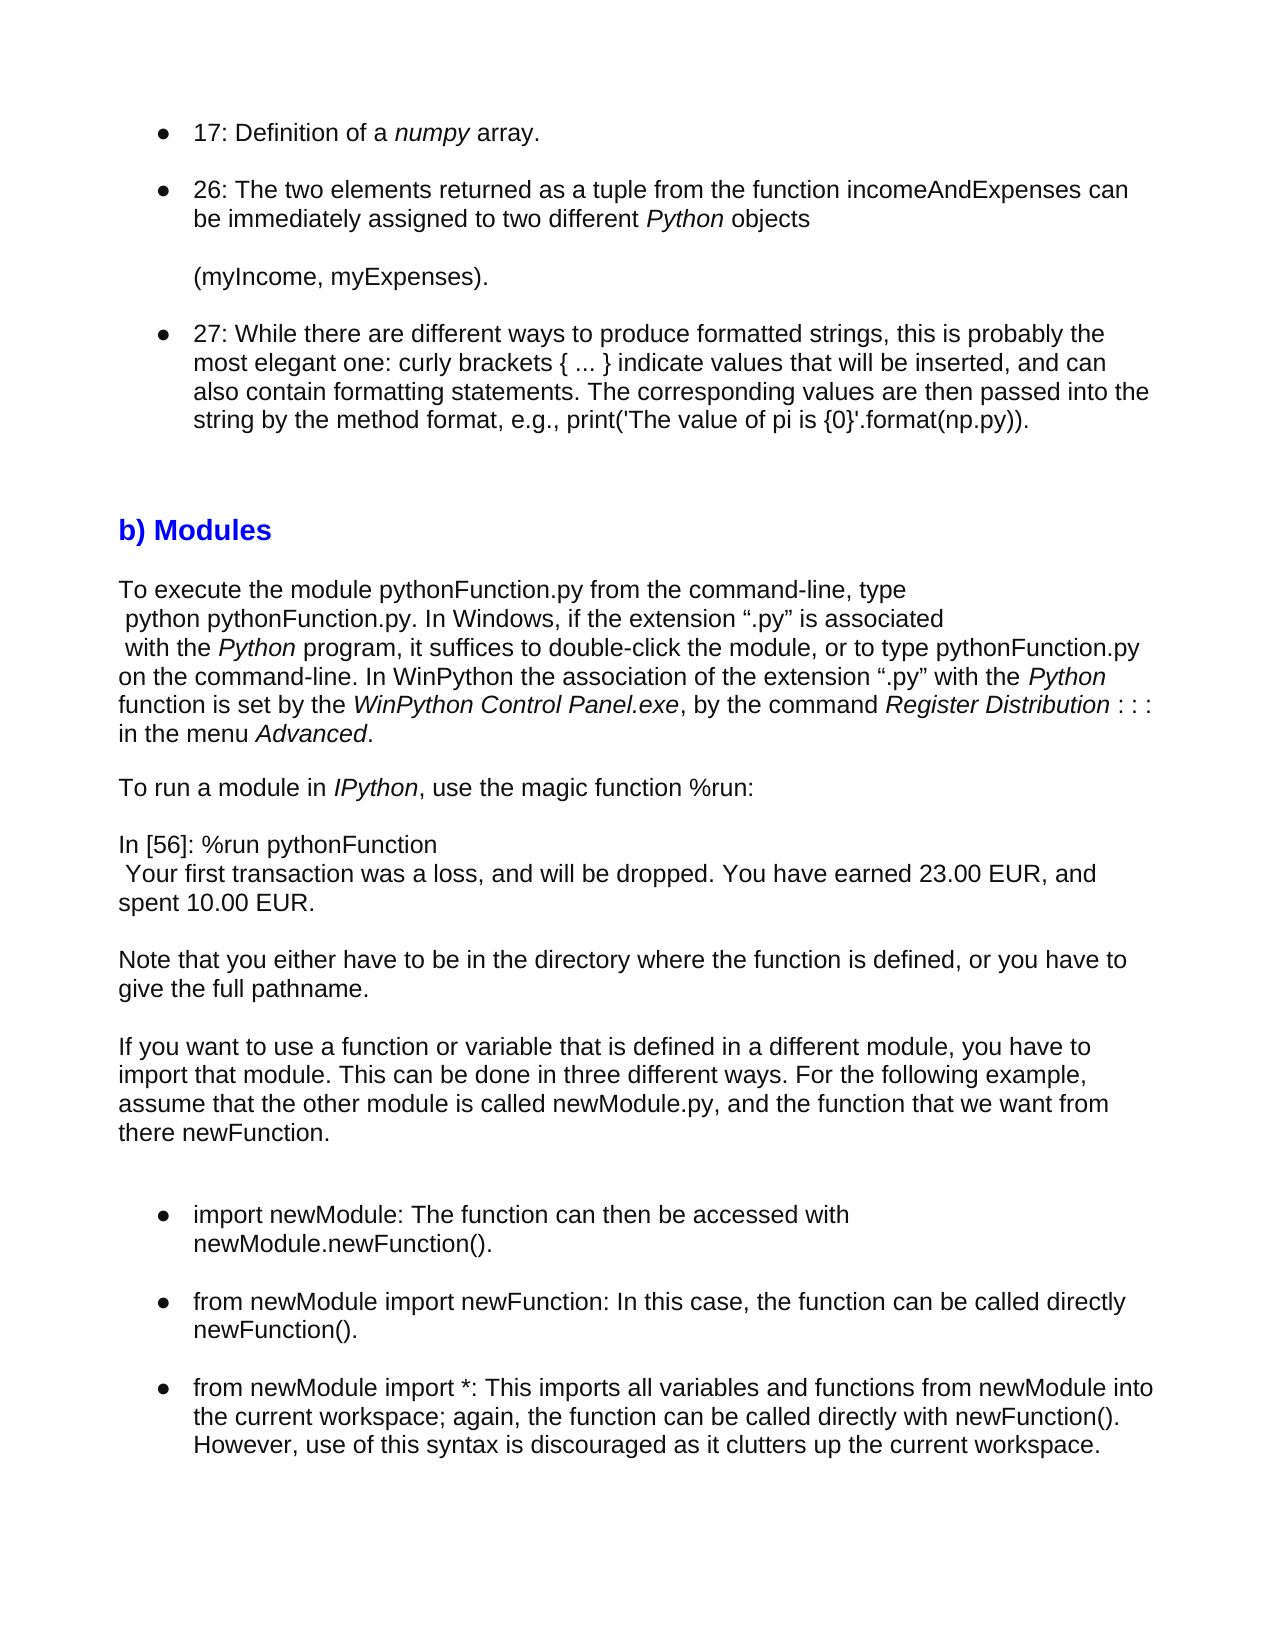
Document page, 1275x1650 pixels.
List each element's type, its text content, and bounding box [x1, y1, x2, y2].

list import newModule: The function can then be accessed with newModule.newFunction(). [156, 1200, 1157, 1287]
text To run a module in IPython, use the magic function %run: In [56]: %run pythonFunction Your first transaction was a loss, and will be dropped. You have earned 23.00 EUR, and spent 10.00 EUR. Note that you either have to be in the directory where the function is defined, or you have to give the full pathname. If you want to use a function or variable that is defined in a different module, you have to import that module. This can be done in three different ways. For the following example, assume that the other module is called newModule.py, and the function that we want from there newFunction. [118, 773, 1157, 1175]
text b) Modules To execute the module pythonFunction.py from the command-line, type python pythonFunction.py. In Windows, if the extension “.py” is associated with the Python program, it suffices to double-click the module, or to type pythonFunction.py on the command-line. In WinPython the association of the extension “.py” with the Python function is set by the WinPython Control Panel.exe, by the command Register Distribution : : : in the menu Advanced. [118, 513, 1157, 748]
list 26: The two elements returned as a tuple from the function incomeAndExpenses can be immediately assigned to two different Python objects (myIncome, myExpenses). [156, 176, 1157, 319]
list from newModule import *: This imports all variables and functions from newModule into the current workspace; again, the function can be called directly with newFunction(). However, use of this syntax is discouraged as it clutters up the current workspace. [156, 1373, 1157, 1459]
list from newModule import newFunction: In this case, the function can be called directly newFunction(). [156, 1287, 1157, 1373]
list 17: Definition of a numpy array. [156, 118, 1157, 176]
list 27: While there are different ways to produce formatted strings, this is probably the most elegant one: curly brackets { ... } indicate values that will be inserted, and can also contain formatting statements. The corresponding values are then passed into the string by the method format, e.g., print('The value of pi is {0}'.format(np.py)). [156, 319, 1157, 434]
